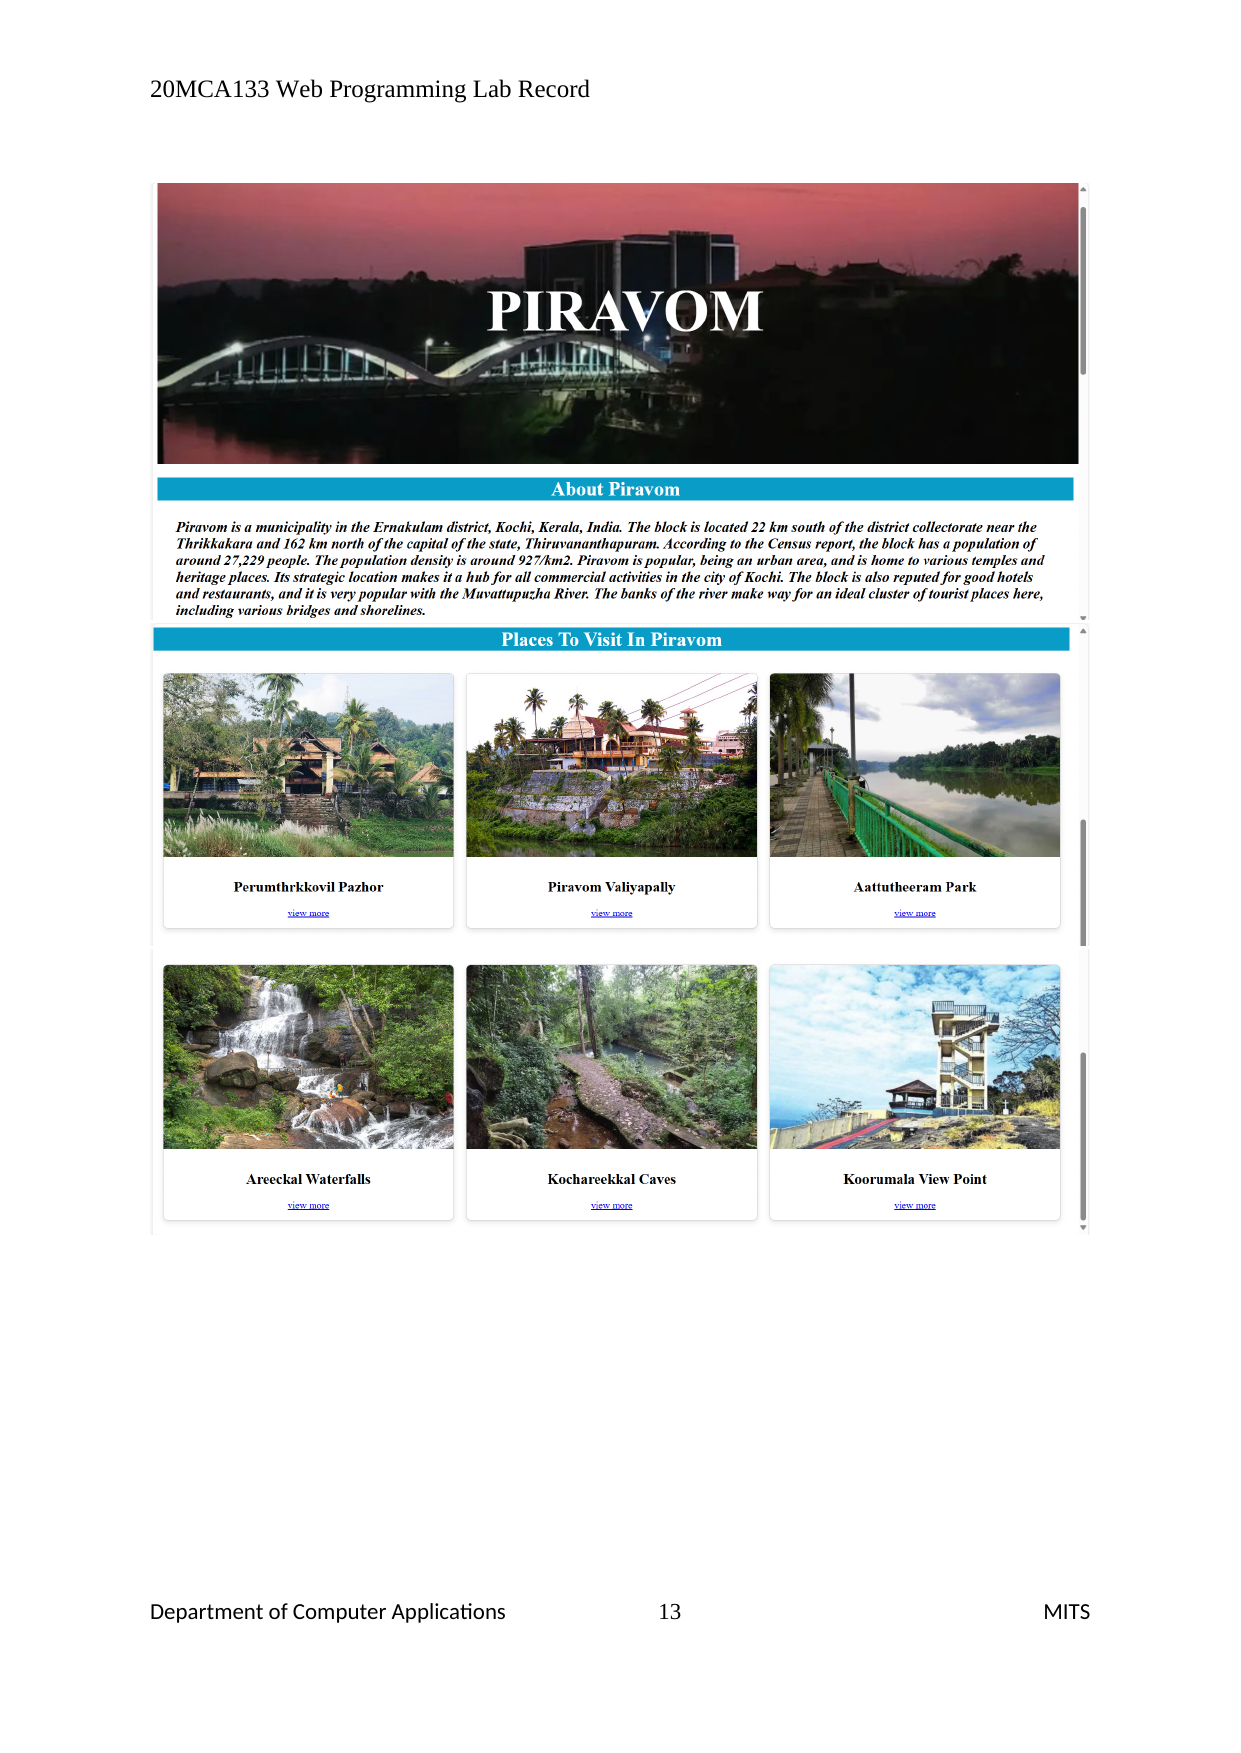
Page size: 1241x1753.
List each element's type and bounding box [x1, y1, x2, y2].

picture [150, 623, 1090, 946]
picture [150, 949, 1090, 1235]
picture [150, 183, 1090, 620]
